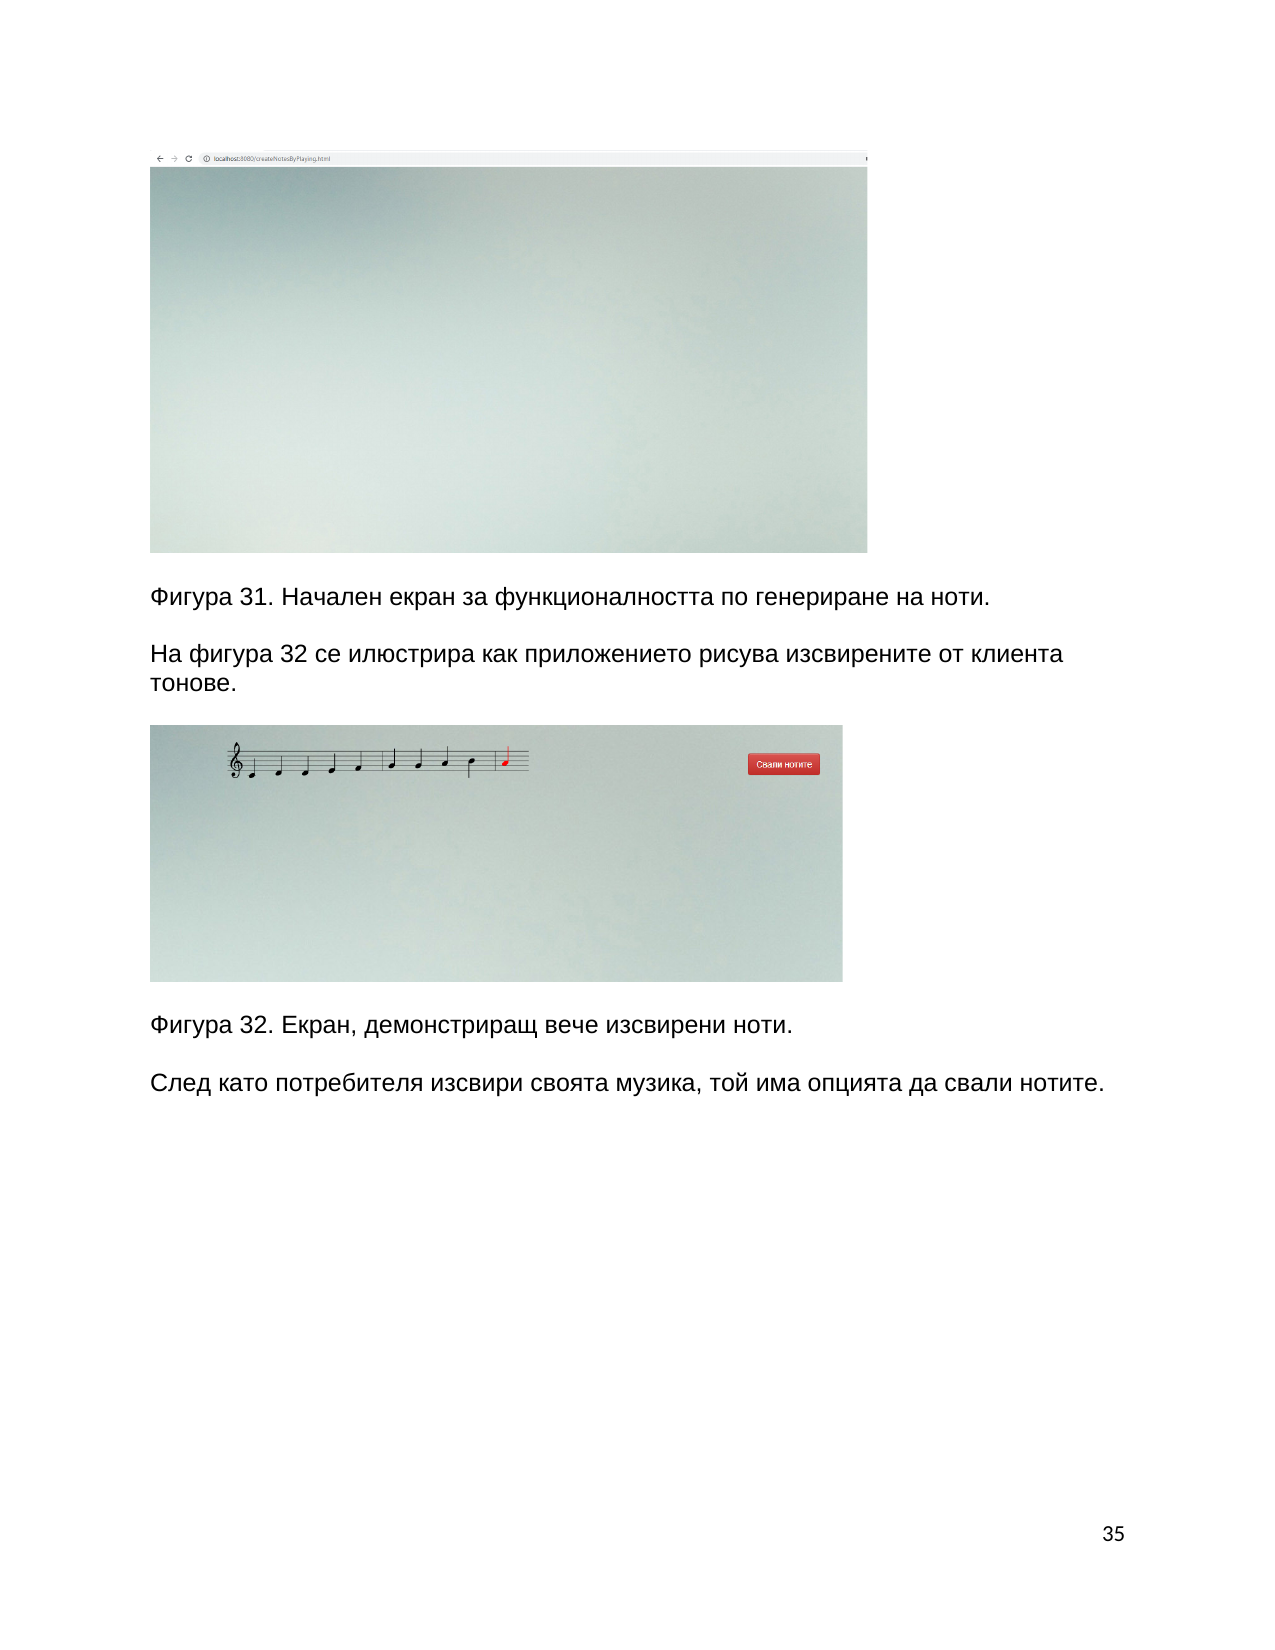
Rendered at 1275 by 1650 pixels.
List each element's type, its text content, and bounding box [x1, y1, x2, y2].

picture [150, 725, 843, 982]
text На фигура 32 се илюстрира как приложението рисува изсвирените от клиента тонове. [150, 639, 1125, 697]
picture [150, 150, 868, 553]
text След като потребителя изсвири своята музика, той има опцията да свали нотите. [150, 1068, 1125, 1097]
text Фигура 32. Екран, демонстриращ вече изсвирени ноти. [150, 1010, 1125, 1039]
text Фигура 31. Начален екран за функционалността по генериране на ноти. [150, 582, 1125, 610]
